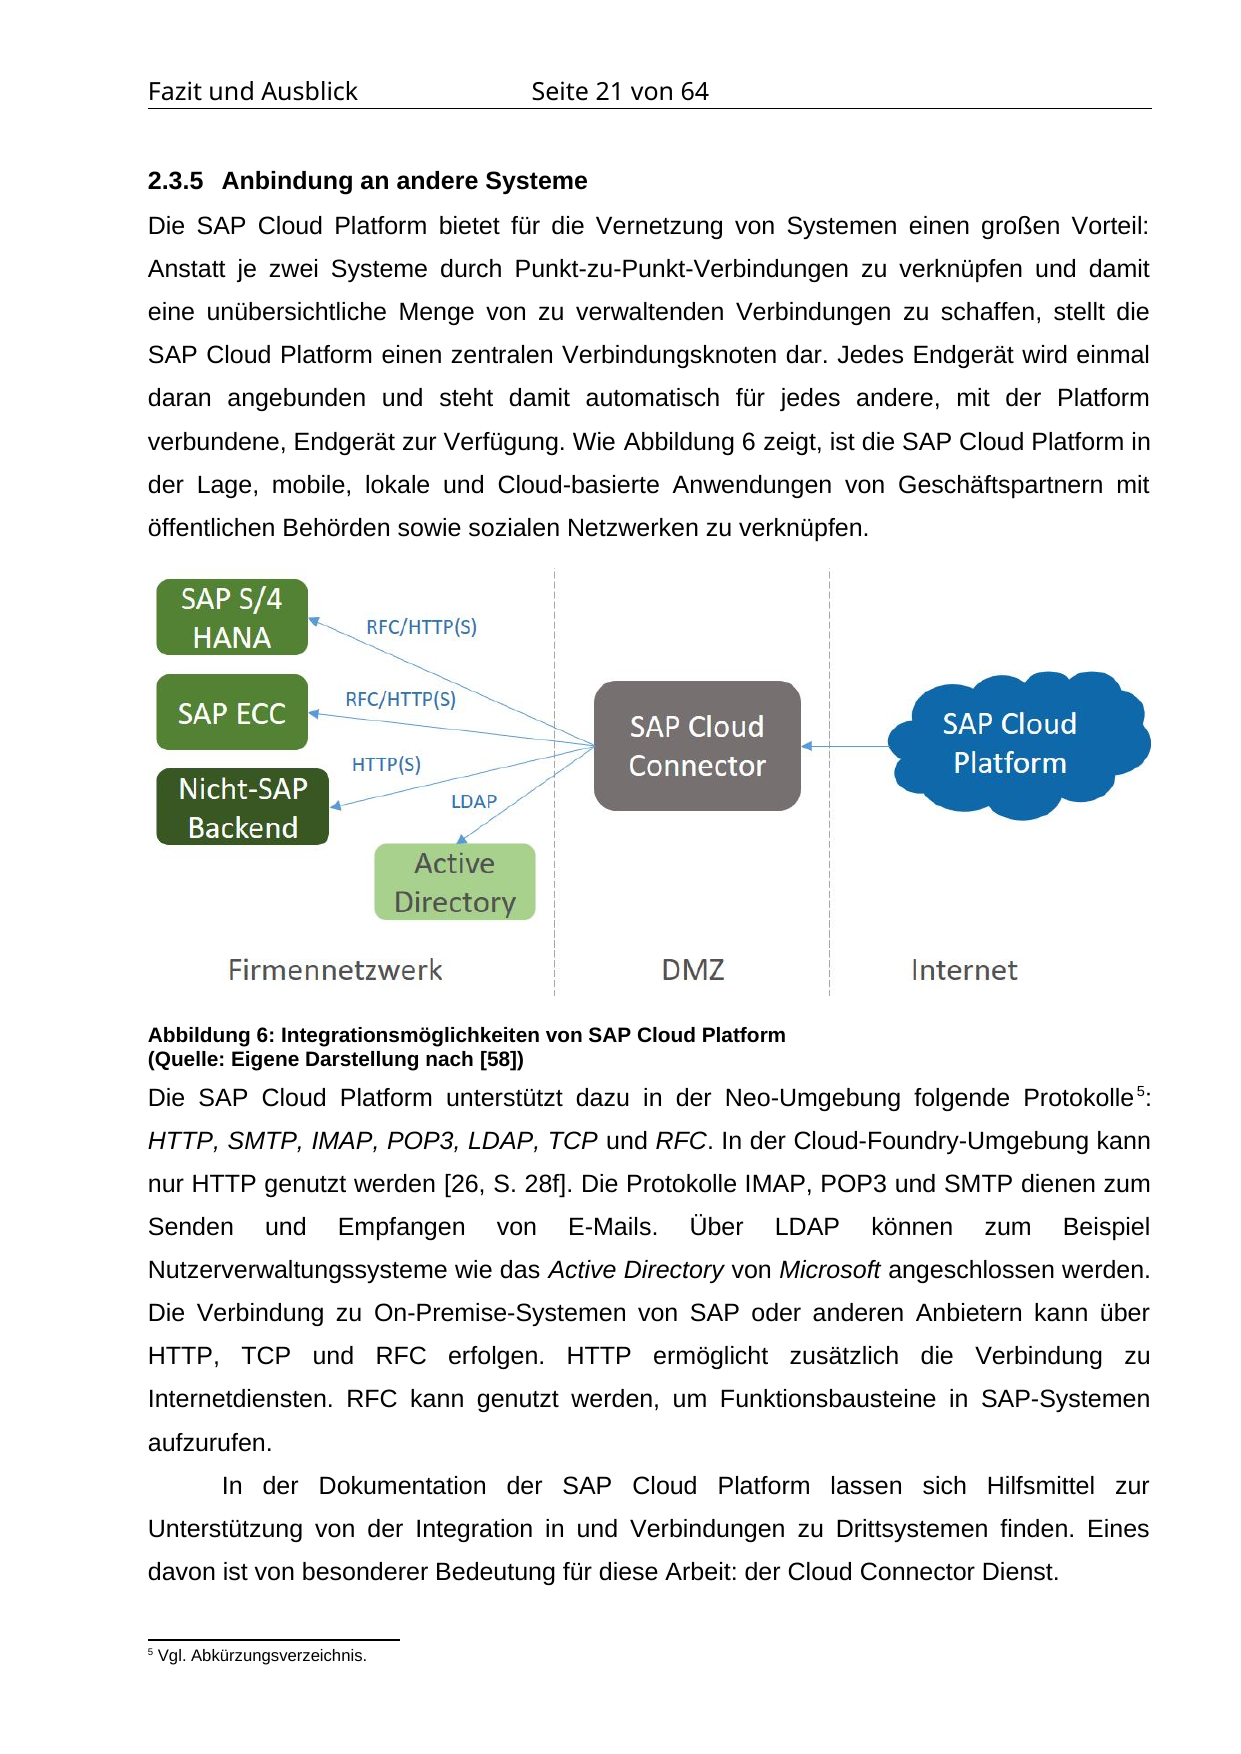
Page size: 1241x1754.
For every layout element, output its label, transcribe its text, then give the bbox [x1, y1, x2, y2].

text In der Dokumentation der SAP Cloud Platform lassen sich Hilfsmittel zur Unterstützung von der Integration in und Verbindungen zu Drittsystemen finden. Eines davon ist von besonderer Bedeutung für diese Arbeit: der Cloud Connector Dienst. [148, 1471, 1152, 1586]
picture [147, 568, 1152, 996]
text (Quelle: Eigene Darstellung nach) [148, 1047, 1152, 1071]
text Die SAP Cloud Platform unterstützt dazu in der Neo-Umgebung folgende Protokolle: HTTP, SMTP, IMAP, POP3, LDAP, TCP und RFC. In der Cloud-Foundry-Umgebung kann nur HTTP genutzt werden. Die Protokolle IMAP, POP3 und SMTP dienen zum Senden und Empfangen von E-Mails. Über LDAP können zum Beispiel Nutzerverwaltungssysteme wie das Active Directory von Microsoft angeschlossen werden. Die Verbindung zu On-Premise-Systemen von SAP oder anderen Anbietern kann über HTTP, TCP und RFC erfolgen. HTTP ermöglicht zusätzlich die Verbindung zu Internetdiensten. RFC kann genutzt werden, um Funktionsbausteine in SAP-Systemen aufzurufen. [148, 1082, 1152, 1456]
text Die SAP Cloud Platform bietet für die Vernetzung von Systemen einen großen Vorteil: Anstatt je zwei Systeme durch Punkt-zu-Punkt-Verbindungen zu verknüpfen und damit eine unübersichtliche Menge von zu verwaltenden Verbindungen zu schaffen, stellt die SAP Cloud Platform einen zentralen Verbindungsknoten dar. Jedes Endgerät wird einmal daran angebunden und steht damit automatisch für jedes andere, mit der Platform verbundene, Endgerät zur Verfügung. Wie Abbildung 6 zeigt, ist die SAP Cloud Platform in der Lage, mobile, lokale und Cloud-basierte Anwendungen von Geschäftspartnern mit öffentlichen Behörden sowie sozialen Netzwerken zu verknüpfen. [148, 211, 1152, 541]
subtitle Anbindung an andere Systeme [148, 166, 1152, 195]
